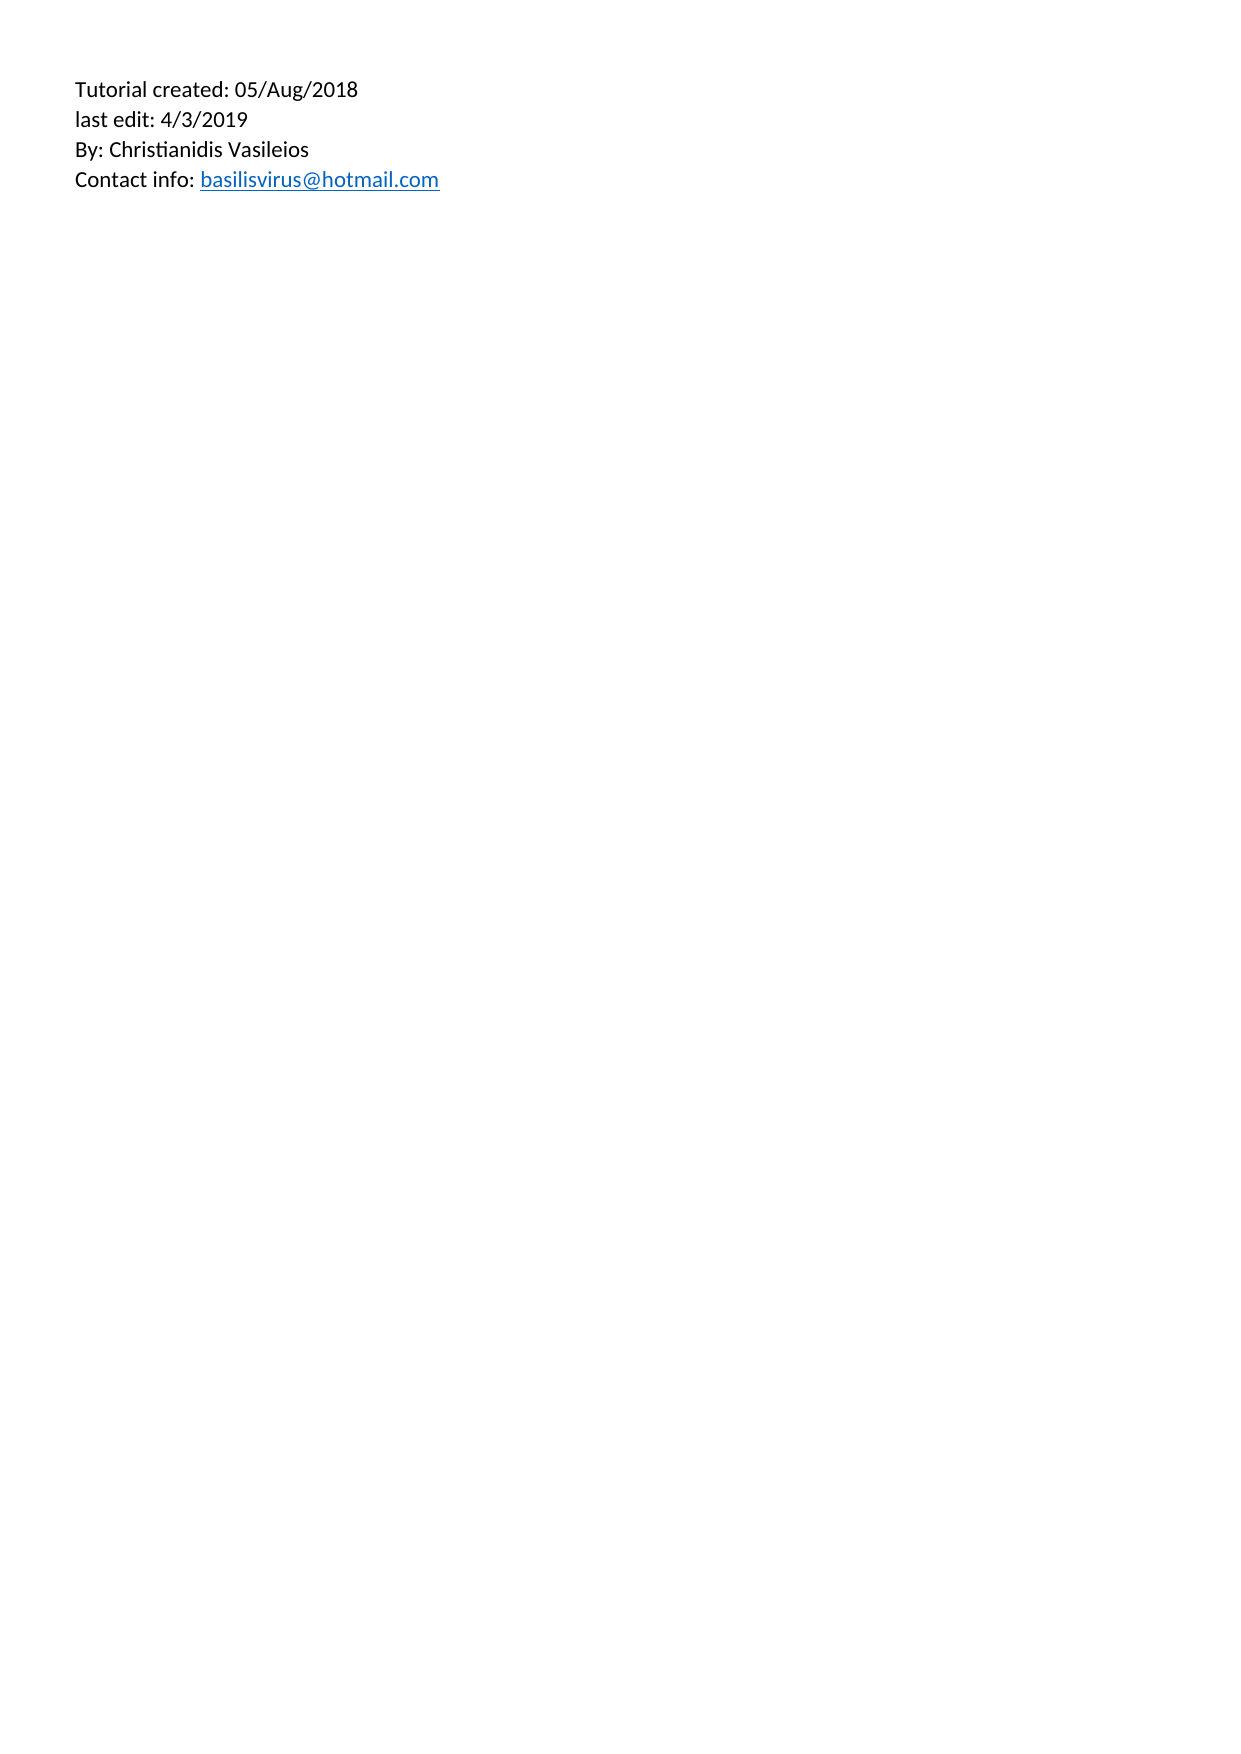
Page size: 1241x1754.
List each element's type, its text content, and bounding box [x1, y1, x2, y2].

text By: Christianidis Vasileios [75, 135, 1165, 163]
text Tutorial created: 05/Aug/2018 [75, 75, 1165, 103]
text last edit: 4/3/2019 [75, 105, 1165, 133]
text Contact info: basilisvirus@hotmail.com [75, 166, 1165, 194]
